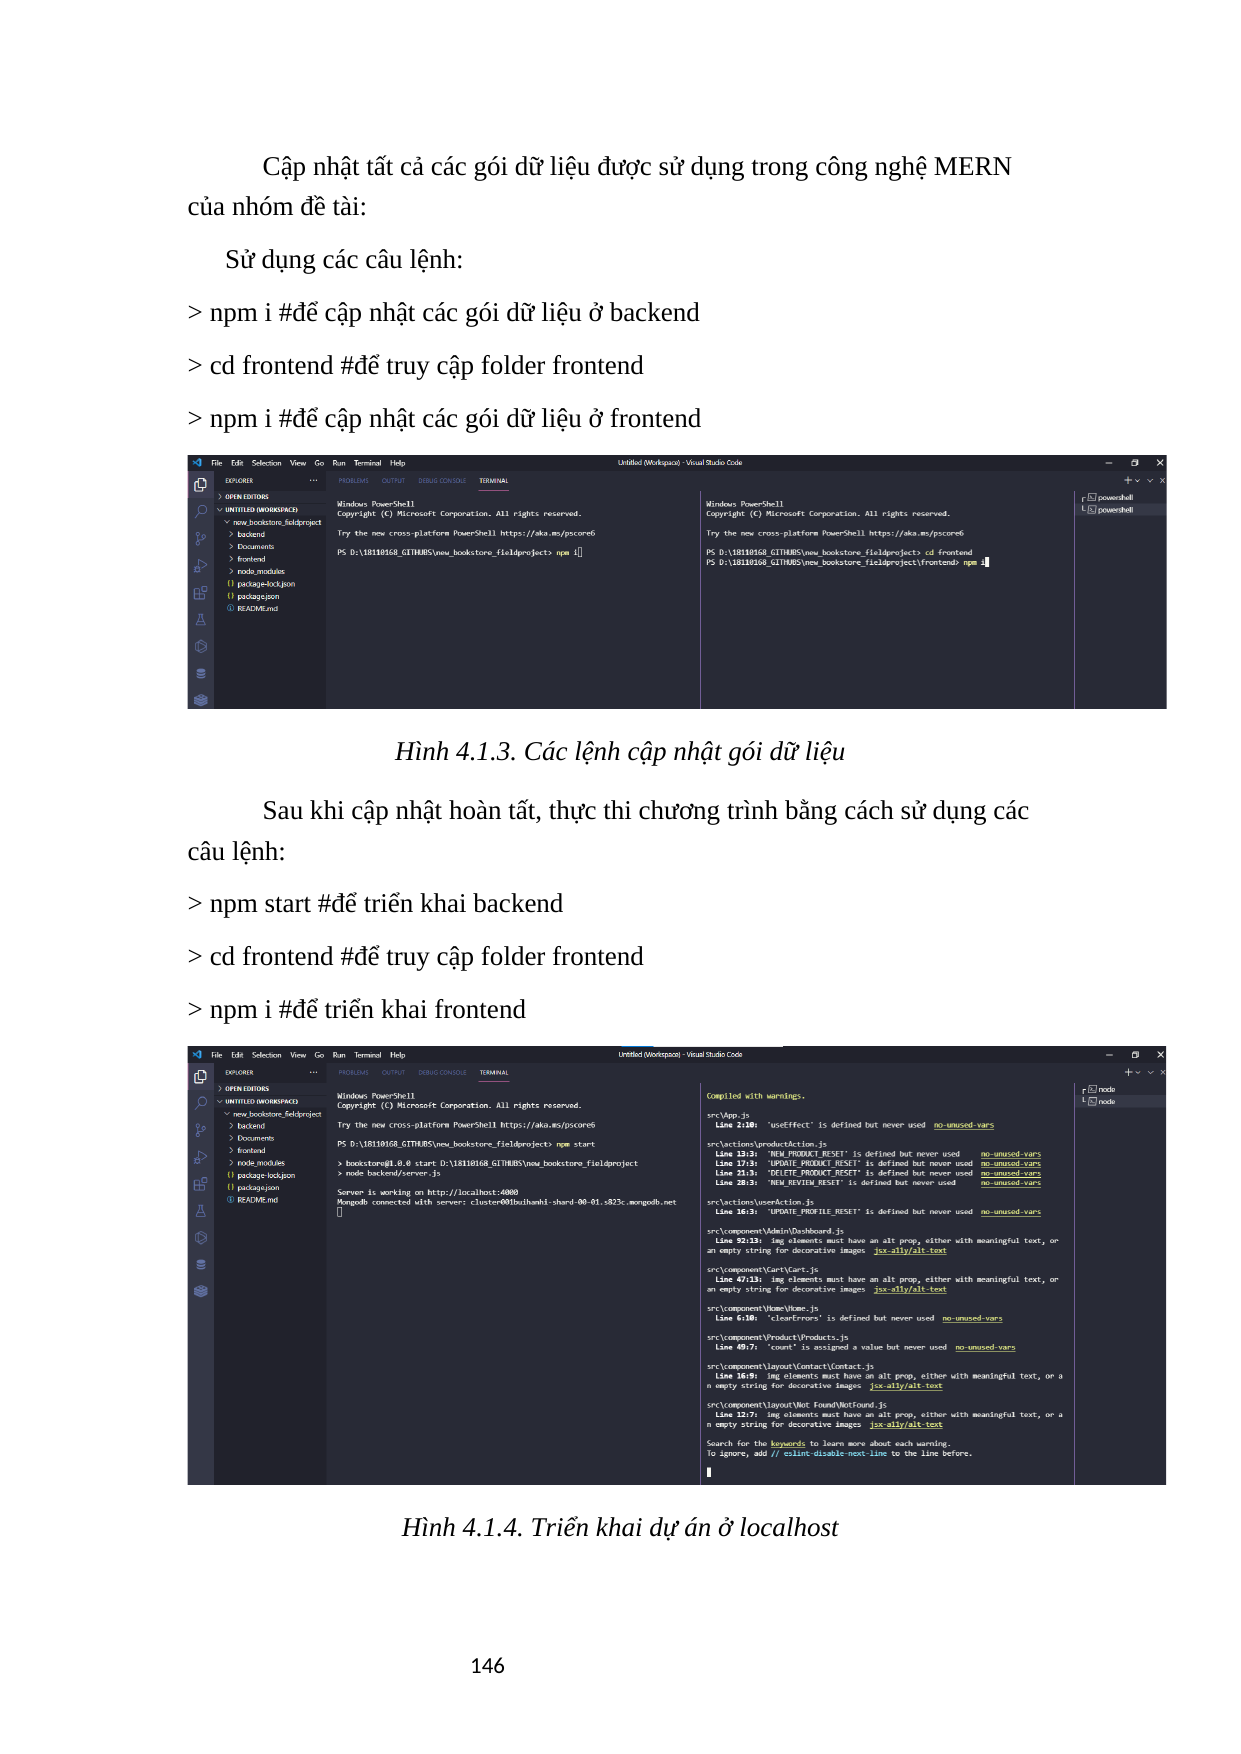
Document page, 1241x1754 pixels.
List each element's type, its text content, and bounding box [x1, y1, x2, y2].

text Hình 4.1.4. Triển khai dự án ở localhost [187, 1511, 1053, 1542]
text > npm i #để cập nhật các gói dữ liệu ở backend [187, 296, 1053, 327]
text > npm i #để cập nhật các gói dữ liệu ở frontend [187, 402, 1053, 433]
text > cd frontend #để truy cập folder frontend [187, 349, 1053, 380]
picture [187, 455, 1167, 709]
text Cập nhật tất cả các gói dữ liệu được sử dụng trong công nghệ MERN của nhóm đề tài: [187, 150, 1053, 222]
text > cd frontend #để truy cập folder frontend [187, 940, 1053, 972]
text > npm i #để triển khai frontend [187, 993, 1053, 1024]
text > npm start #để triển khai backend [187, 887, 1053, 919]
text Sau khi cập nhật hoàn tất, thực thi chương trình bằng cách sử dụng các câu lệnh: [187, 794, 1053, 866]
text Sử dụng các câu lệnh: [187, 243, 1053, 274]
text Hình 4.1.3. Các lệnh cập nhật gói dữ liệu [187, 735, 1053, 766]
picture [187, 1046, 1167, 1485]
